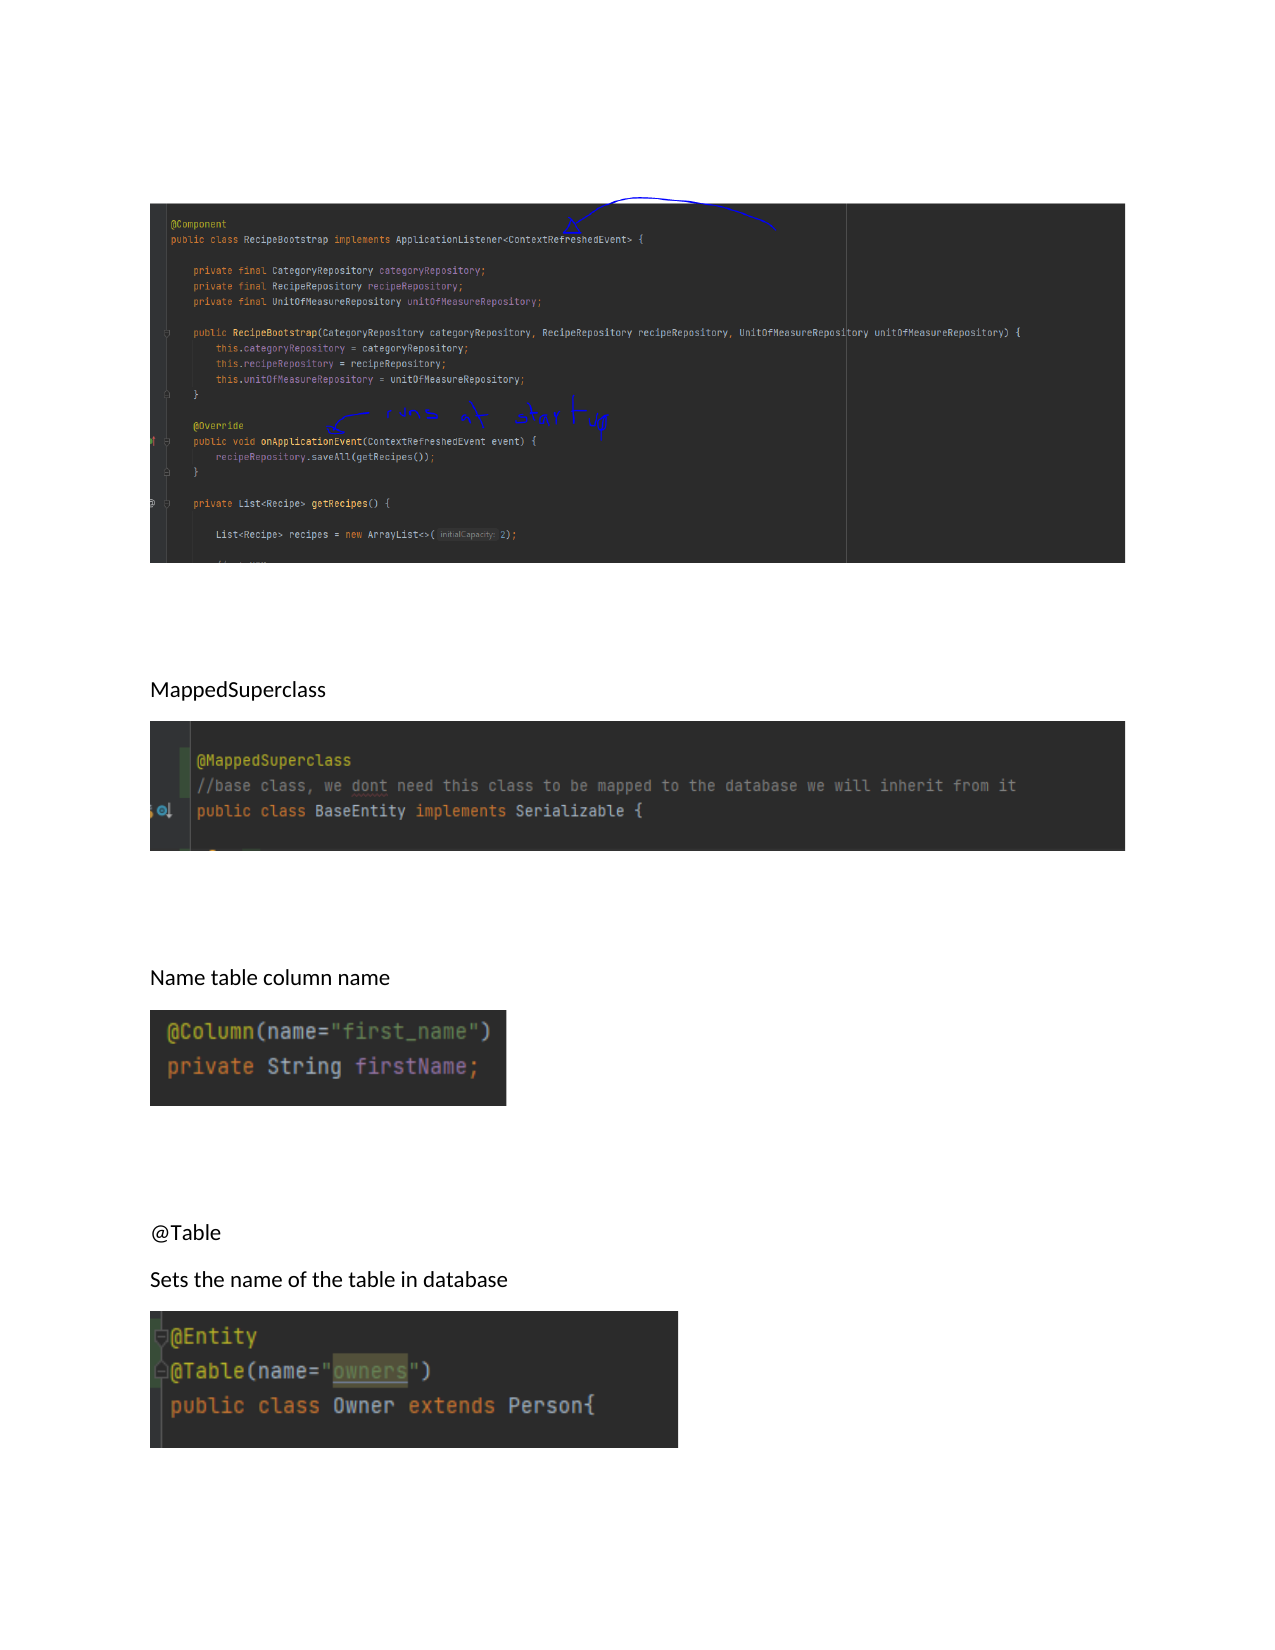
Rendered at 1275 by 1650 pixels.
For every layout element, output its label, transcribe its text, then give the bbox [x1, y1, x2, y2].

text Sets the name of the table in database [150, 1265, 1125, 1293]
text MappedSuperclass [150, 675, 1125, 703]
picture [150, 1010, 507, 1106]
picture [150, 721, 1125, 851]
text @Table [150, 1218, 1125, 1246]
picture [150, 196, 1125, 563]
text Name table column name [150, 963, 1125, 991]
picture [150, 1311, 679, 1448]
